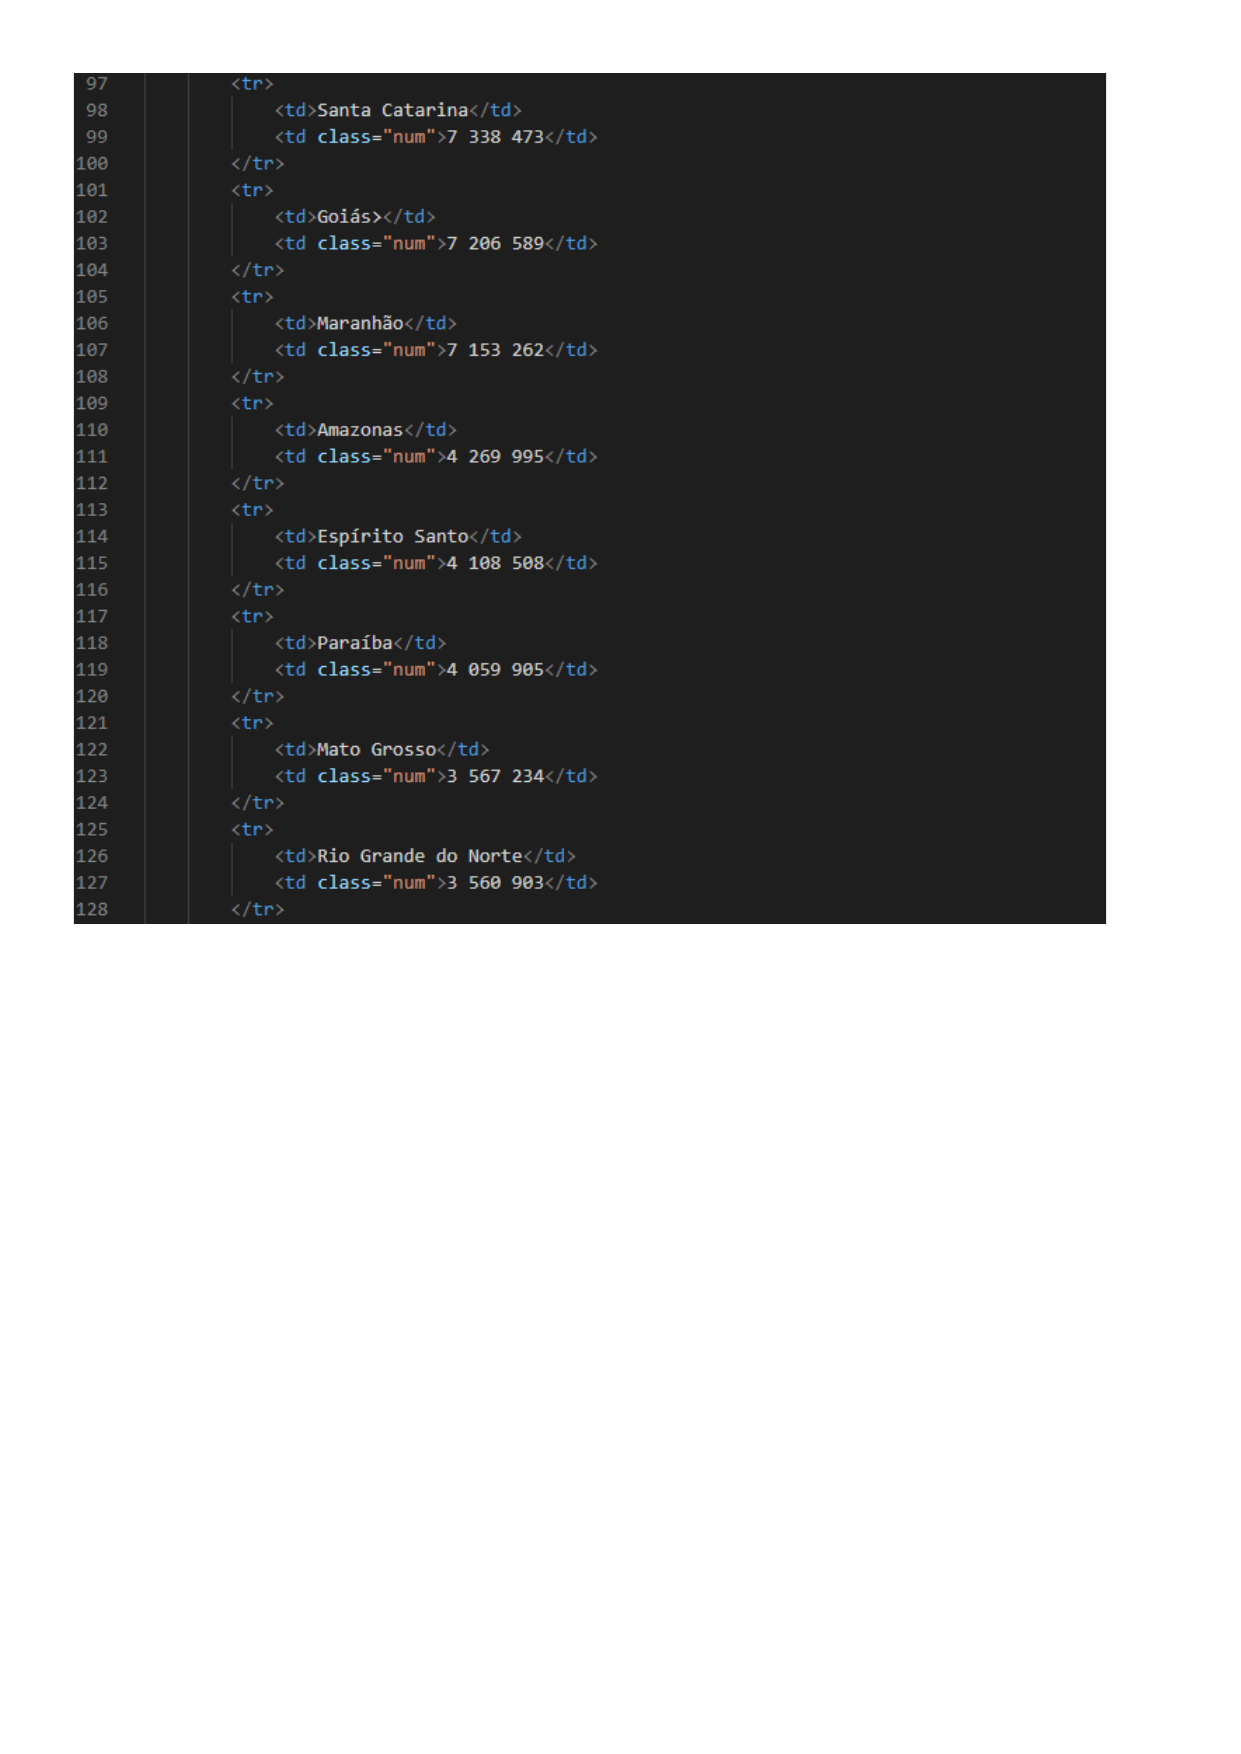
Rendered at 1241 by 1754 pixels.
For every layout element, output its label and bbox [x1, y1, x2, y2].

picture [73, 73, 1107, 924]
